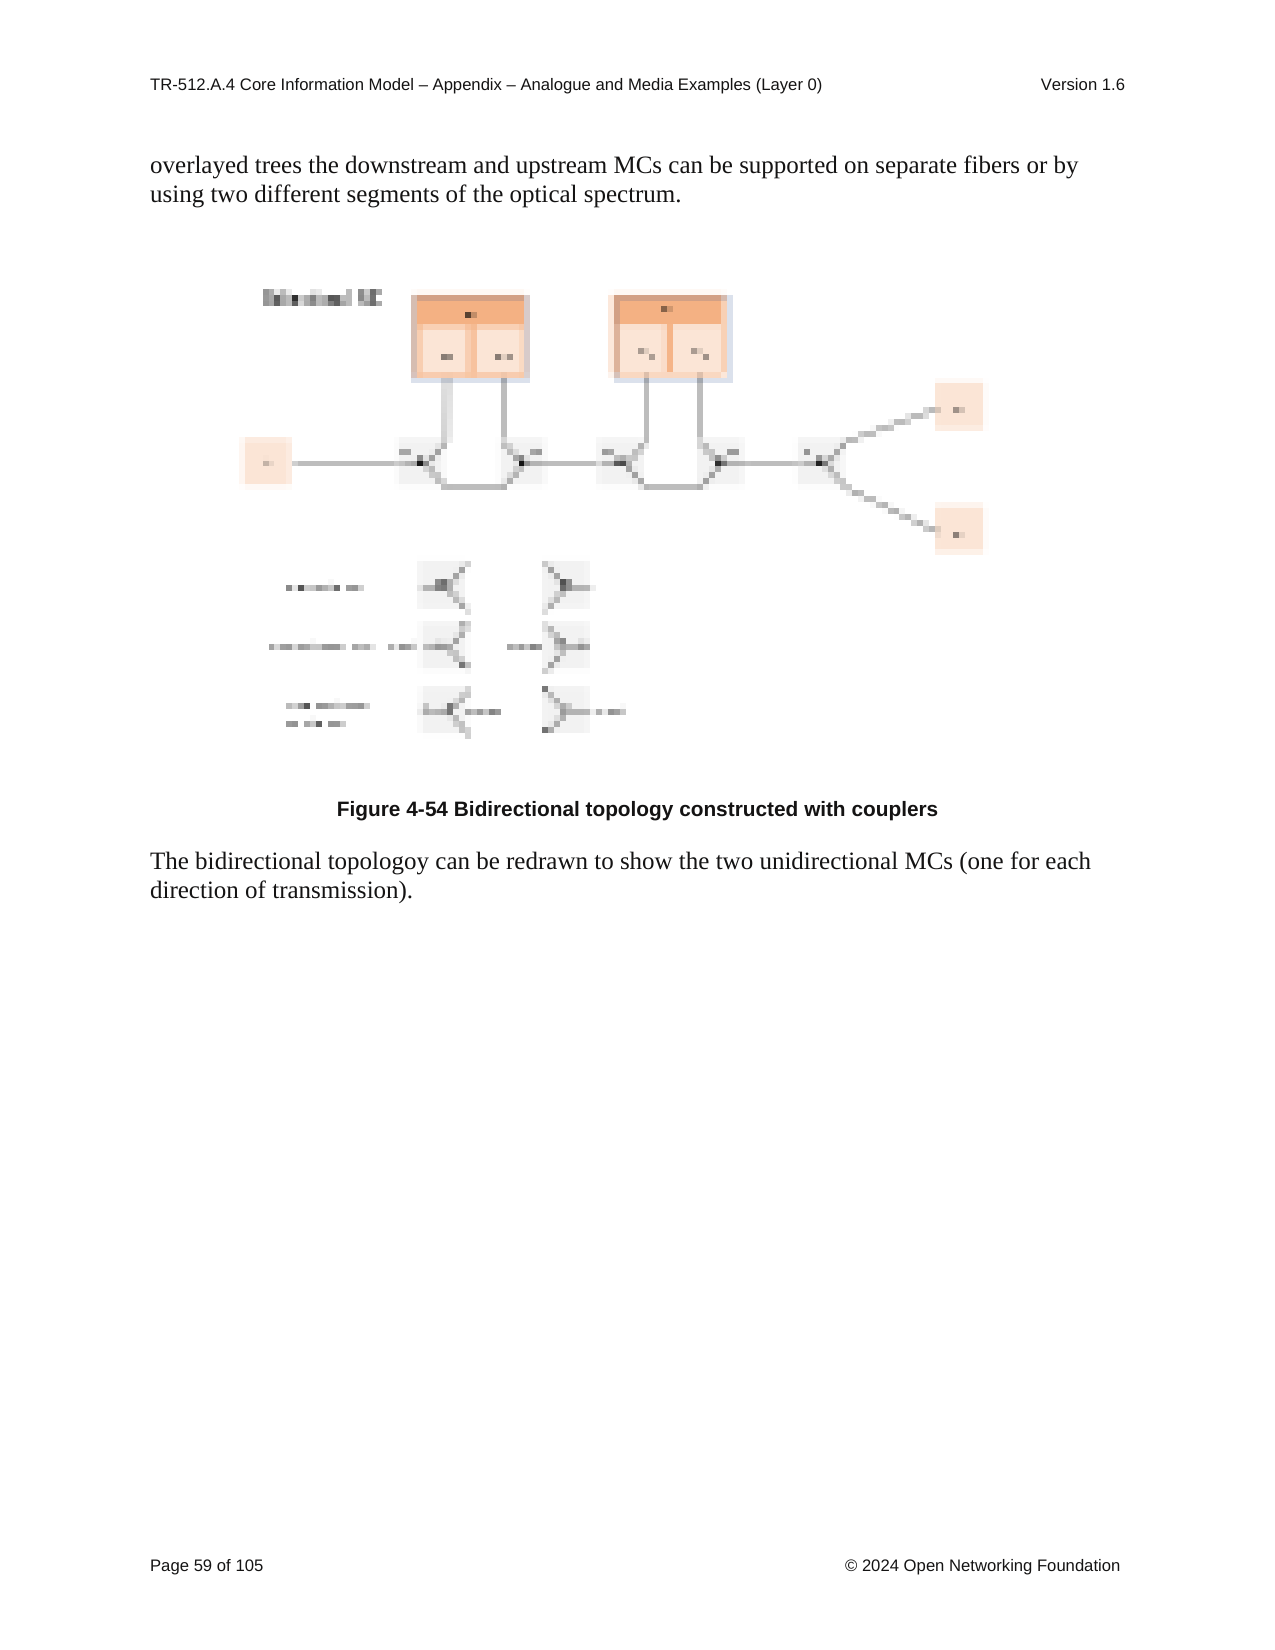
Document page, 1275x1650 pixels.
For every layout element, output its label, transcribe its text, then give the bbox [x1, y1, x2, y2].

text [150, 150, 1125, 207]
text The bidirectional topologoy can be redrawn to show the two unidirectional MCs (one for each direction of transmission). [150, 846, 1125, 903]
